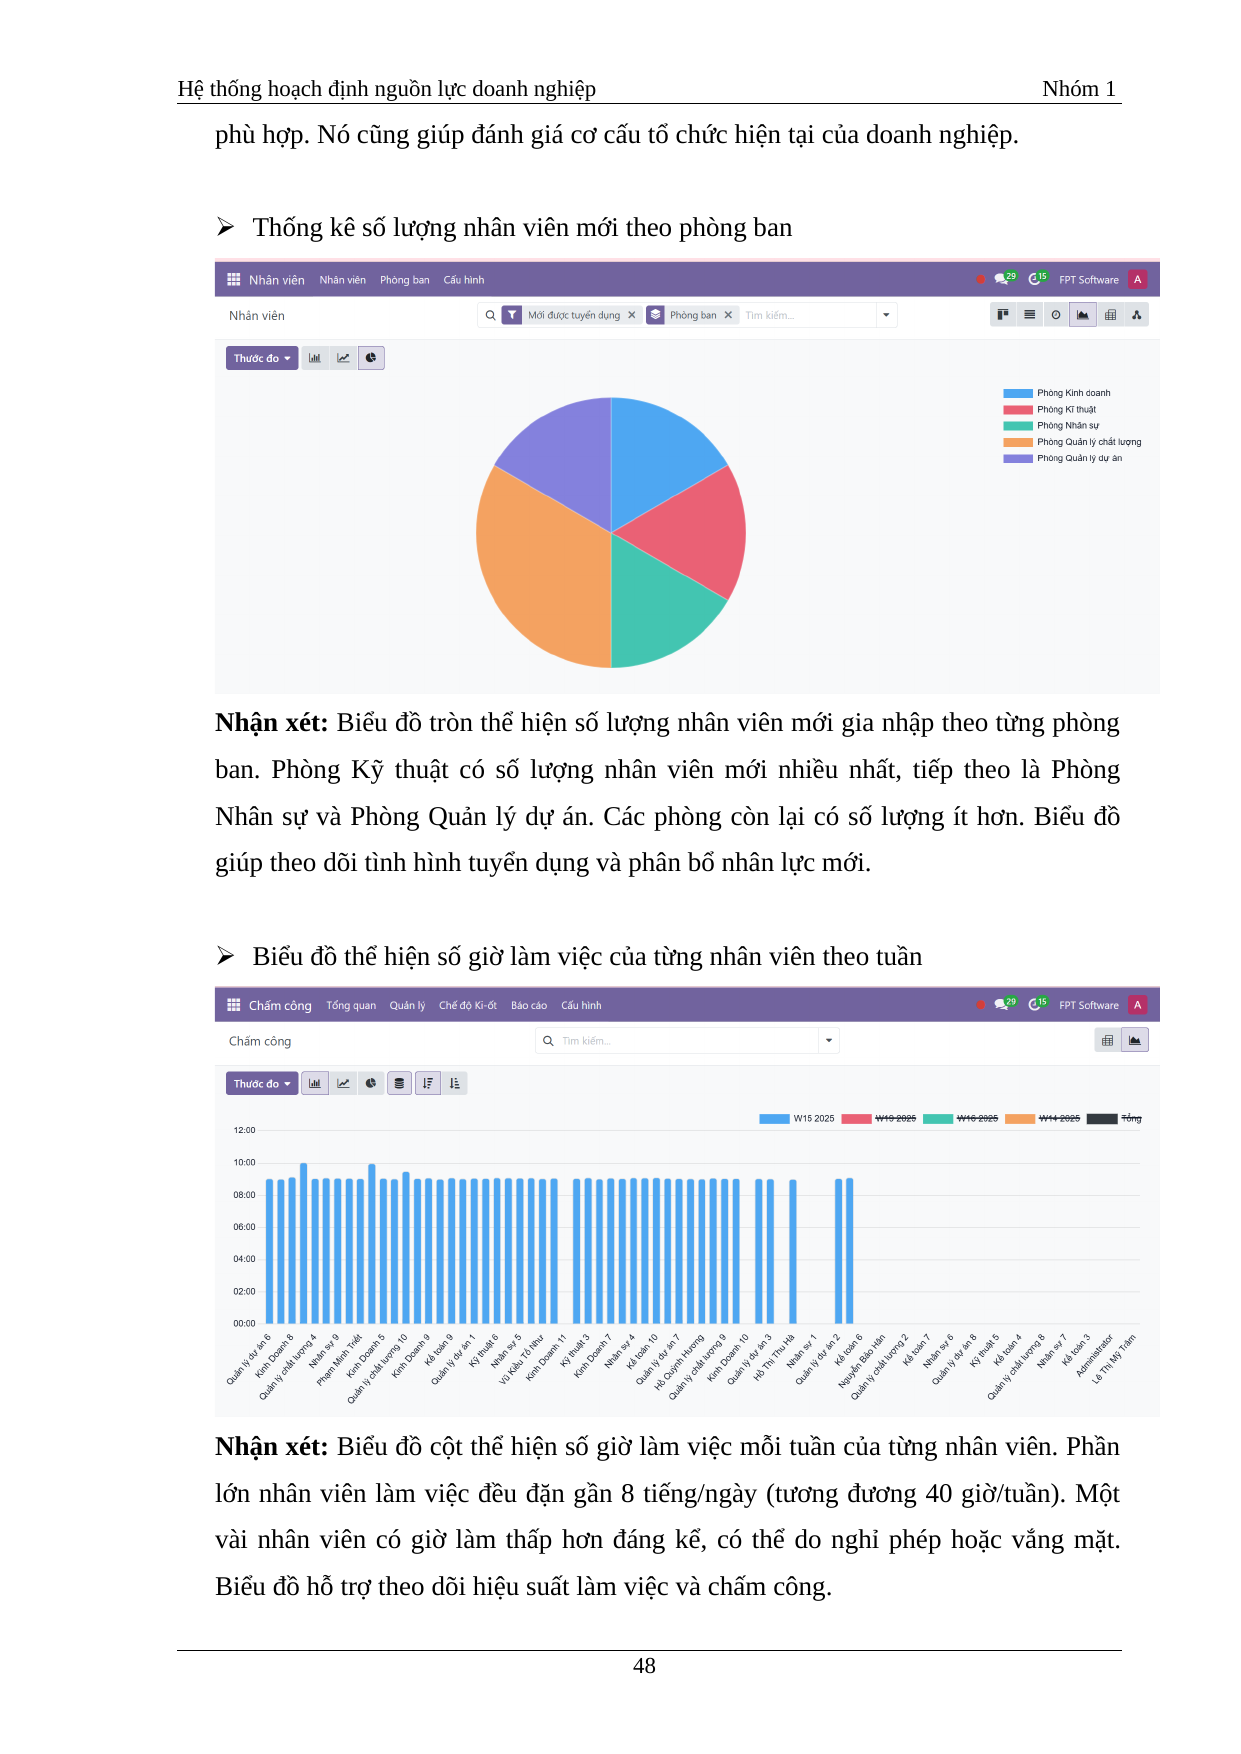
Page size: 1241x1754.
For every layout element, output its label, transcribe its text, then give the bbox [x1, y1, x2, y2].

picture [214, 258, 1160, 694]
list Biểu đồ thể hiện số giờ làm việc của từng nhân viên theo tuần [215, 940, 1122, 971]
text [215, 118, 1122, 149]
text Nhận xét: Biểu đồ tròn thể hiện số lượng nhân viên mới gia nhập theo từng phòng ban. Phòng Kỹ thuật có số lượng nhân viên mới nhiều nhất, tiếp theo là Phòng Nhân sự và Phòng Quản lý dự án. Các phòng còn lại có số lượng ít hơn. Biểu đồ giúp theo dõi tình hình tuyển dụng và phân bổ nhân lực mới. [215, 706, 1122, 877]
list Thống kê số lượng nhân viên mới theo phòng ban [215, 211, 1122, 243]
picture [214, 986, 1160, 1417]
text Nhận xét: Biểu đồ cột thể hiện số giờ làm việc mỗi tuần của từng nhân viên. Phần lớn nhân viên làm việc đều đặn gần 8 tiếng/ngày (tương đương 40 giờ/tuần). Một vài nhân viên có giờ làm thấp hơn đáng kể, có thể do nghỉ phép hoặc vắng mặt. Biểu đồ hỗ trợ theo dõi hiệu suất làm việc và chấm công. [215, 1430, 1122, 1601]
